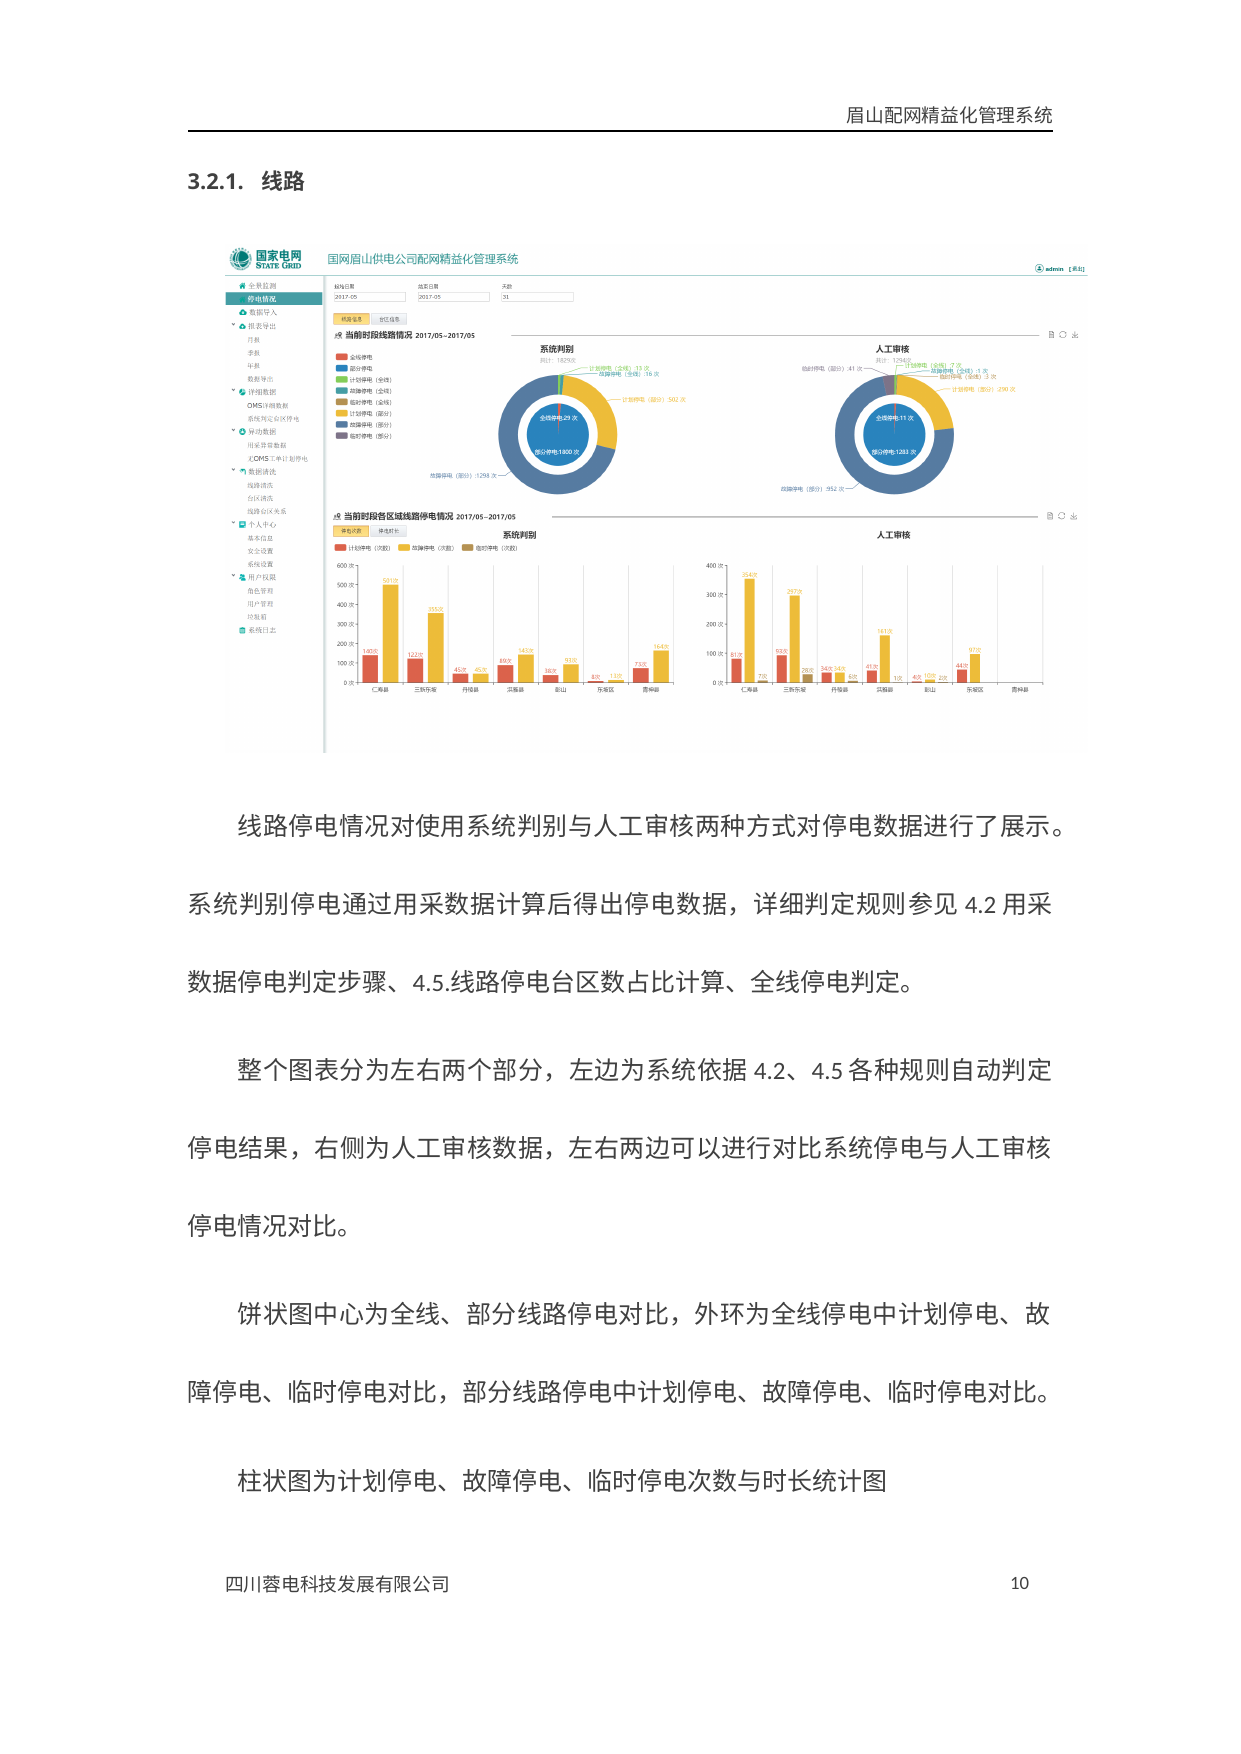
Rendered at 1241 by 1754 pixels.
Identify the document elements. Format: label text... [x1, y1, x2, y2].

text 柱状图为计划停电、故障停电、临时停电次数与时长统计图 [187, 1447, 1053, 1512]
text 线路停电情况对使用系统判别与人工审核两种方式对停电数据进行了展示。系统判别停电通过用采数据计算后得出停电数据，详细判定规则参见4.2用采数据停电判定步骤、4.5.线路停电台区数占比计算、全线停电判定。 [187, 792, 1053, 1013]
text 饼状图中心为全线、部分线路停电对比，外环为全线停电中计划停电、故障停电、临时停电对比，部分线路停电中计划停电、故障停电、临时停电对比。 [187, 1280, 1053, 1423]
subtitle 线路 [187, 163, 1053, 196]
text 整个图表分为左右两个部分，左边为系统依据4.2、4.5各种规则自动判定停电结果，右侧为人工审核数据，左右两边可以进行对比系统停电与人工审核停电情况对比。 [187, 1036, 1053, 1257]
picture [225, 244, 1088, 753]
